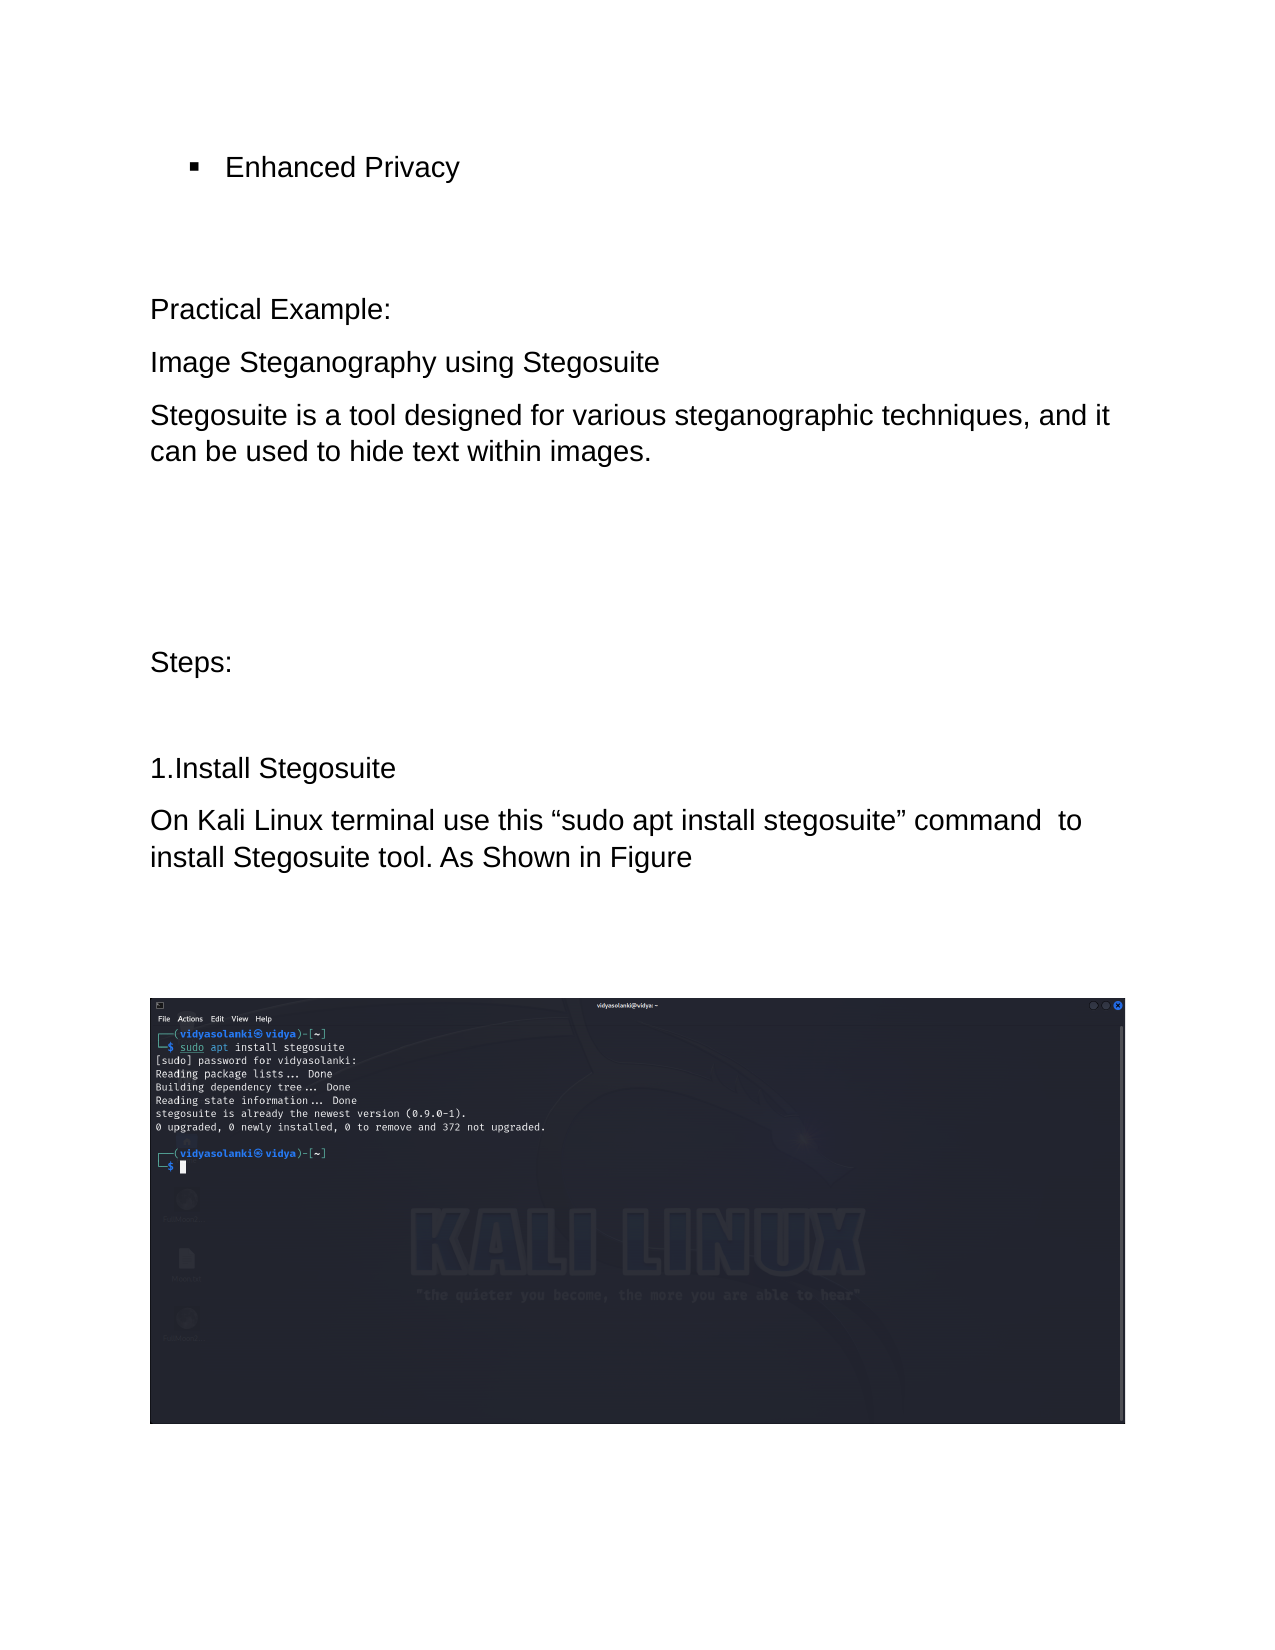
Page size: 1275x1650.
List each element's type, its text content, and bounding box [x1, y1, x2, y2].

text Practical Example: [150, 292, 1125, 326]
text Steps: [150, 645, 1125, 678]
picture [150, 998, 1125, 1424]
list Enhanced Privacy [187, 150, 1125, 184]
text Stegosuite is a tool designed for various steganographic techniques, and it can be used to hide text within images. [150, 398, 1125, 467]
text 1.Install Stegosuite [150, 751, 1125, 784]
text Image Steganography using Stegosuite [150, 345, 1125, 378]
text On Kali Linux terminal use this “sudo apt install stegosuite” command to install Stegosuite tool. As Shown in Figure [150, 803, 1125, 873]
